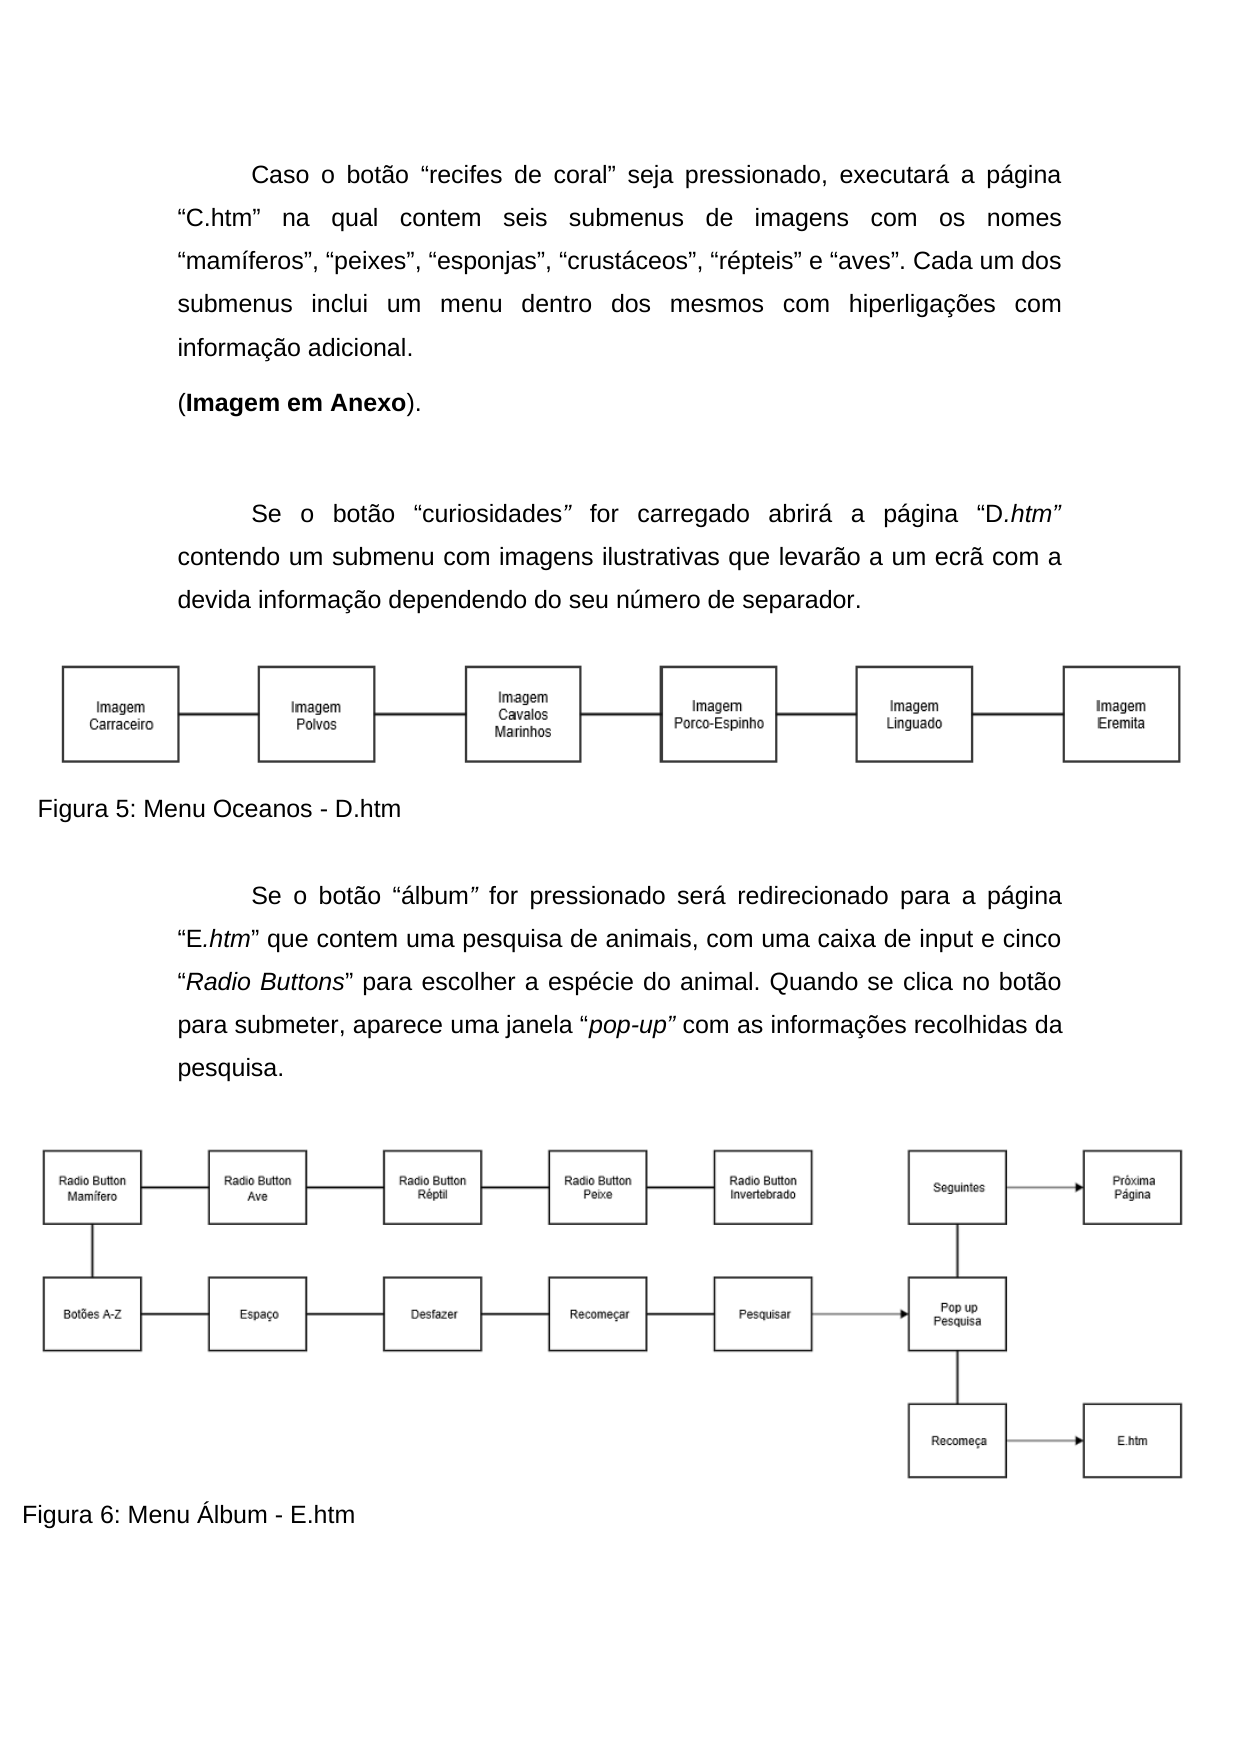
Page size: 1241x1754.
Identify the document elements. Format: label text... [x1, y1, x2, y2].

picture [21, 1108, 1219, 1491]
picture [37, 640, 1202, 785]
text Se o botão “álbum” for pressionado será redirecionado para a página “E.htm” que contem uma pesquisa de animais, com uma caixa de input e cinco “Radio Buttons” para escolher a espécie do animal. Quando se clica no botão para submeter, aparece uma janela “pop-up” com as informações recolhidas da pesquisa. [177, 881, 1063, 1082]
text (Imagem em Anexo). [177, 388, 1063, 417]
text Caso o botão “recifes de coral” seja pressionado, executará a página “C.htm” na qual contem seis submenus de imagens com os nomes “mamíferos”, “peixes”, “esponjas”, “crustáceos”, “répteis” e “aves”. Cada um dos submenus inclui um menu dentro dos mesmos com hiperligações com informação adicional. [177, 160, 1063, 361]
text Se o botão “curiosidades” for carregado abrirá a página “D.htm” contendo um submenu com imagens ilustrativas que levarão a um ecrã com a devida informação dependendo do seu número de separador. [177, 499, 1063, 614]
